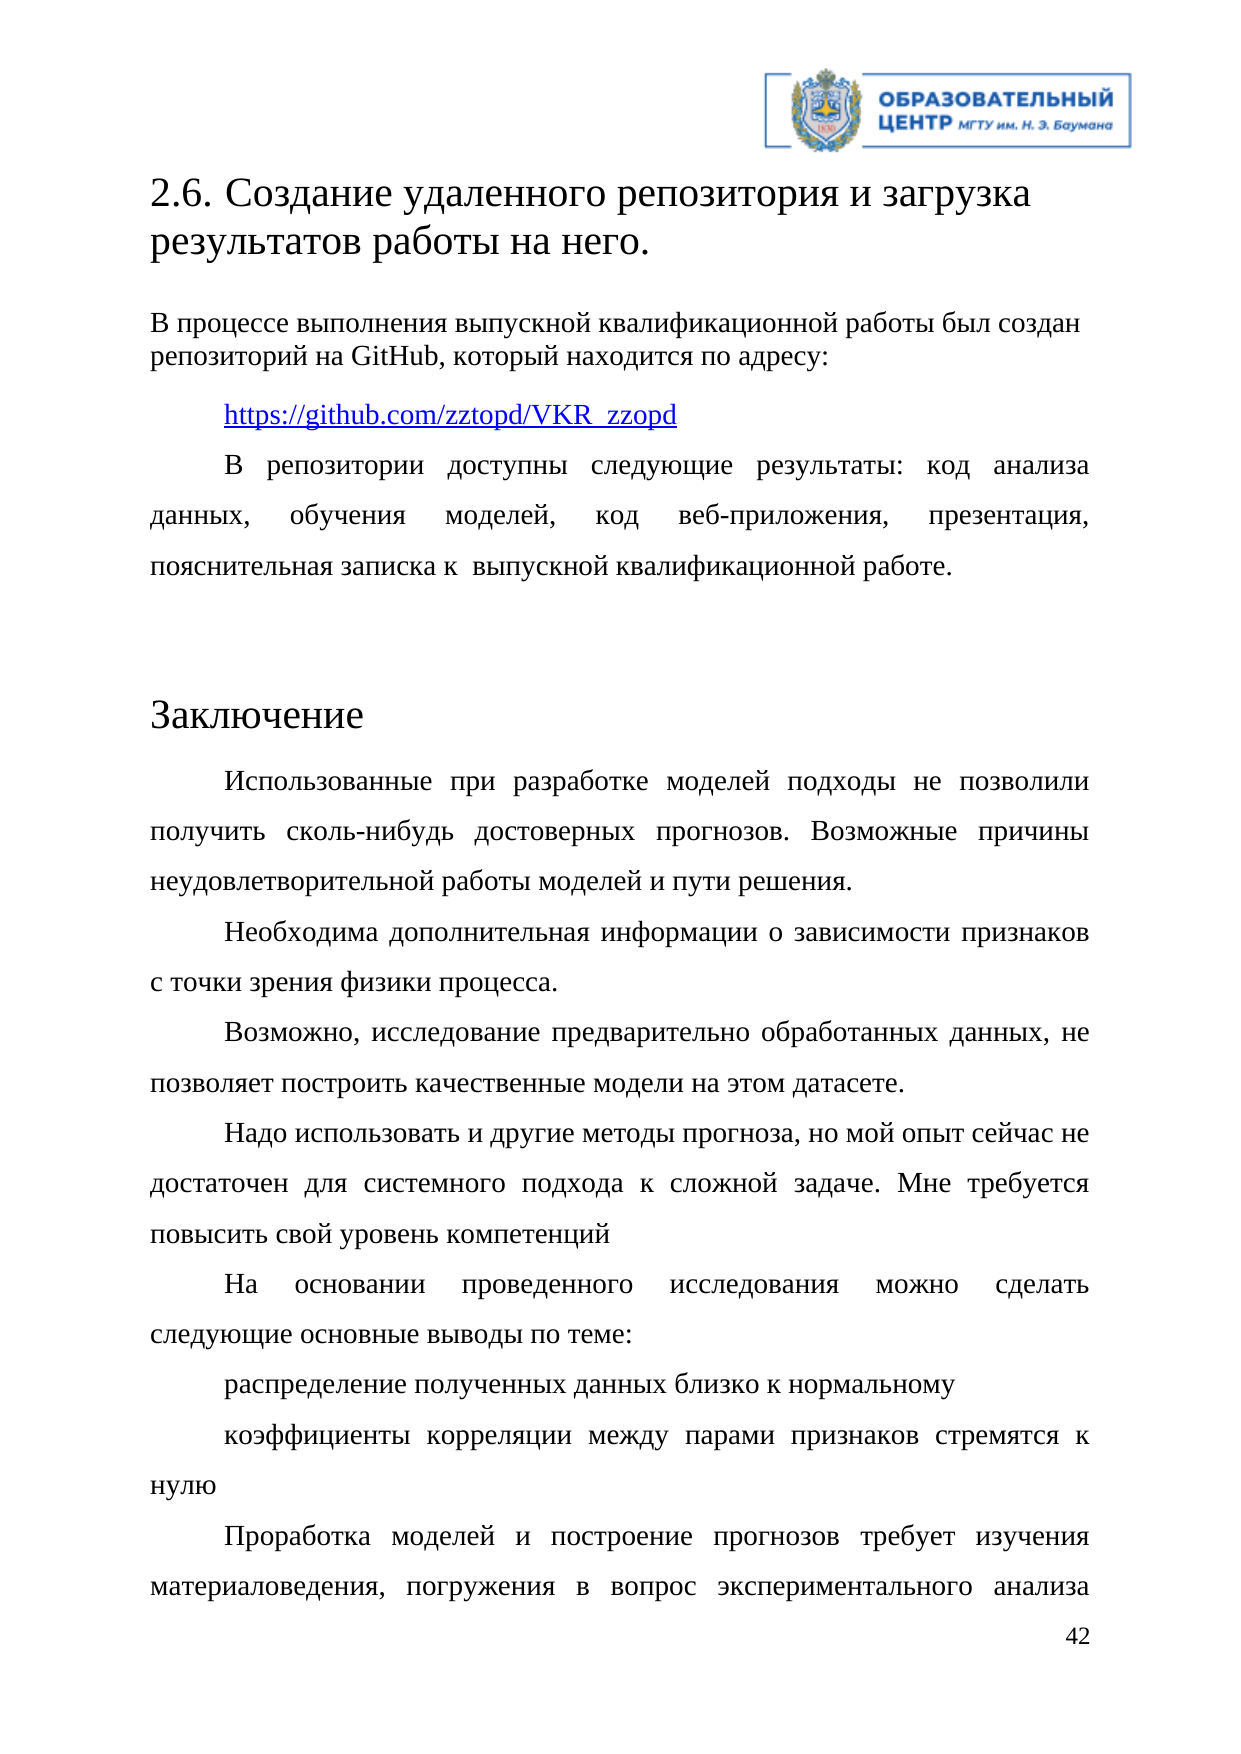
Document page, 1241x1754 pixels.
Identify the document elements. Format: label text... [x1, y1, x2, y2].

text В репозитории доступны следующие результаты: код анализа данных, обучения моделей, код веб-приложения, презентация, пояснительная записка к выпускной квалификационной работе. [150, 447, 1090, 581]
text https://github.com/zztopd/VKR_zzopd [150, 397, 1090, 430]
text коэффициенты корреляции между парами признаков стремятся к нулю [150, 1417, 1090, 1501]
text распределение полученных данных близко к нормальному [150, 1367, 1090, 1400]
subtitle Заключение [150, 690, 1090, 738]
text Необходима дополнительная информации о зависимости признаков с точки зрения физики процесса. [150, 914, 1090, 998]
text На основании проведенного исследования можно сделать следующие основные выводы по теме: [150, 1266, 1090, 1350]
subtitle В процессе выполнения выпускной квалификационной работы был создан репозиторий на GitHub, который находится по адресу: [150, 305, 1090, 372]
text Использованные при разработке моделей подходы не позволили получить сколь-нибудь достоверных прогнозов. Возможные причины неудовлетворительной работы моделей и пути решения. [150, 763, 1090, 897]
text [150, 1518, 1090, 1601]
text Возможно, исследование предварительно обработанных данных, не позволяет построить качественные модели на этом датасете. [150, 1014, 1090, 1098]
picture [734, 45, 1182, 168]
subtitle 2.6. Создание удаленного репозитория и загрузка результатов работы на него. [150, 150, 1090, 263]
text Надо использовать и другие методы прогноза, но мой опыт сейчас не достаточен для системного подхода к сложной задаче. Мне требуется повысить свой уровень компетенций [150, 1115, 1090, 1249]
